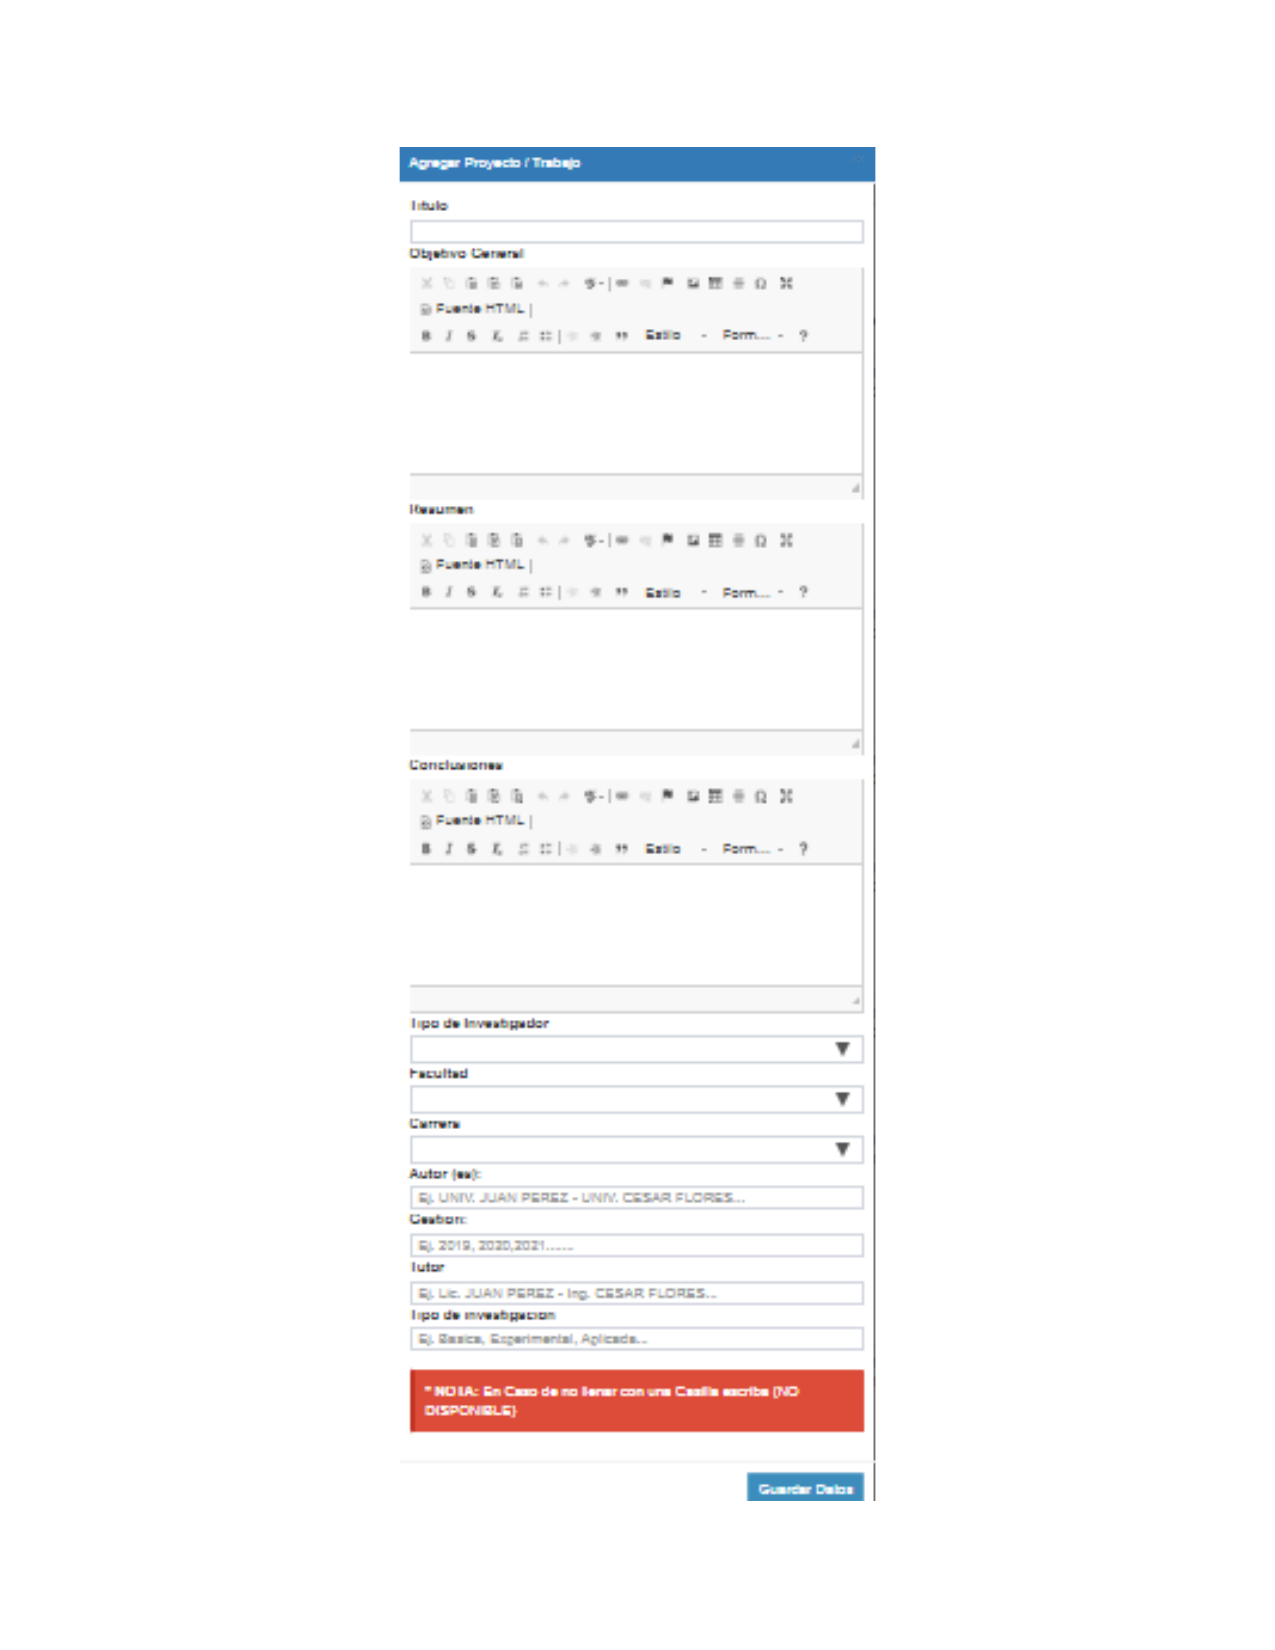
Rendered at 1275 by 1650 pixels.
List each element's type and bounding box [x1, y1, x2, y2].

picture [399, 147, 876, 1501]
